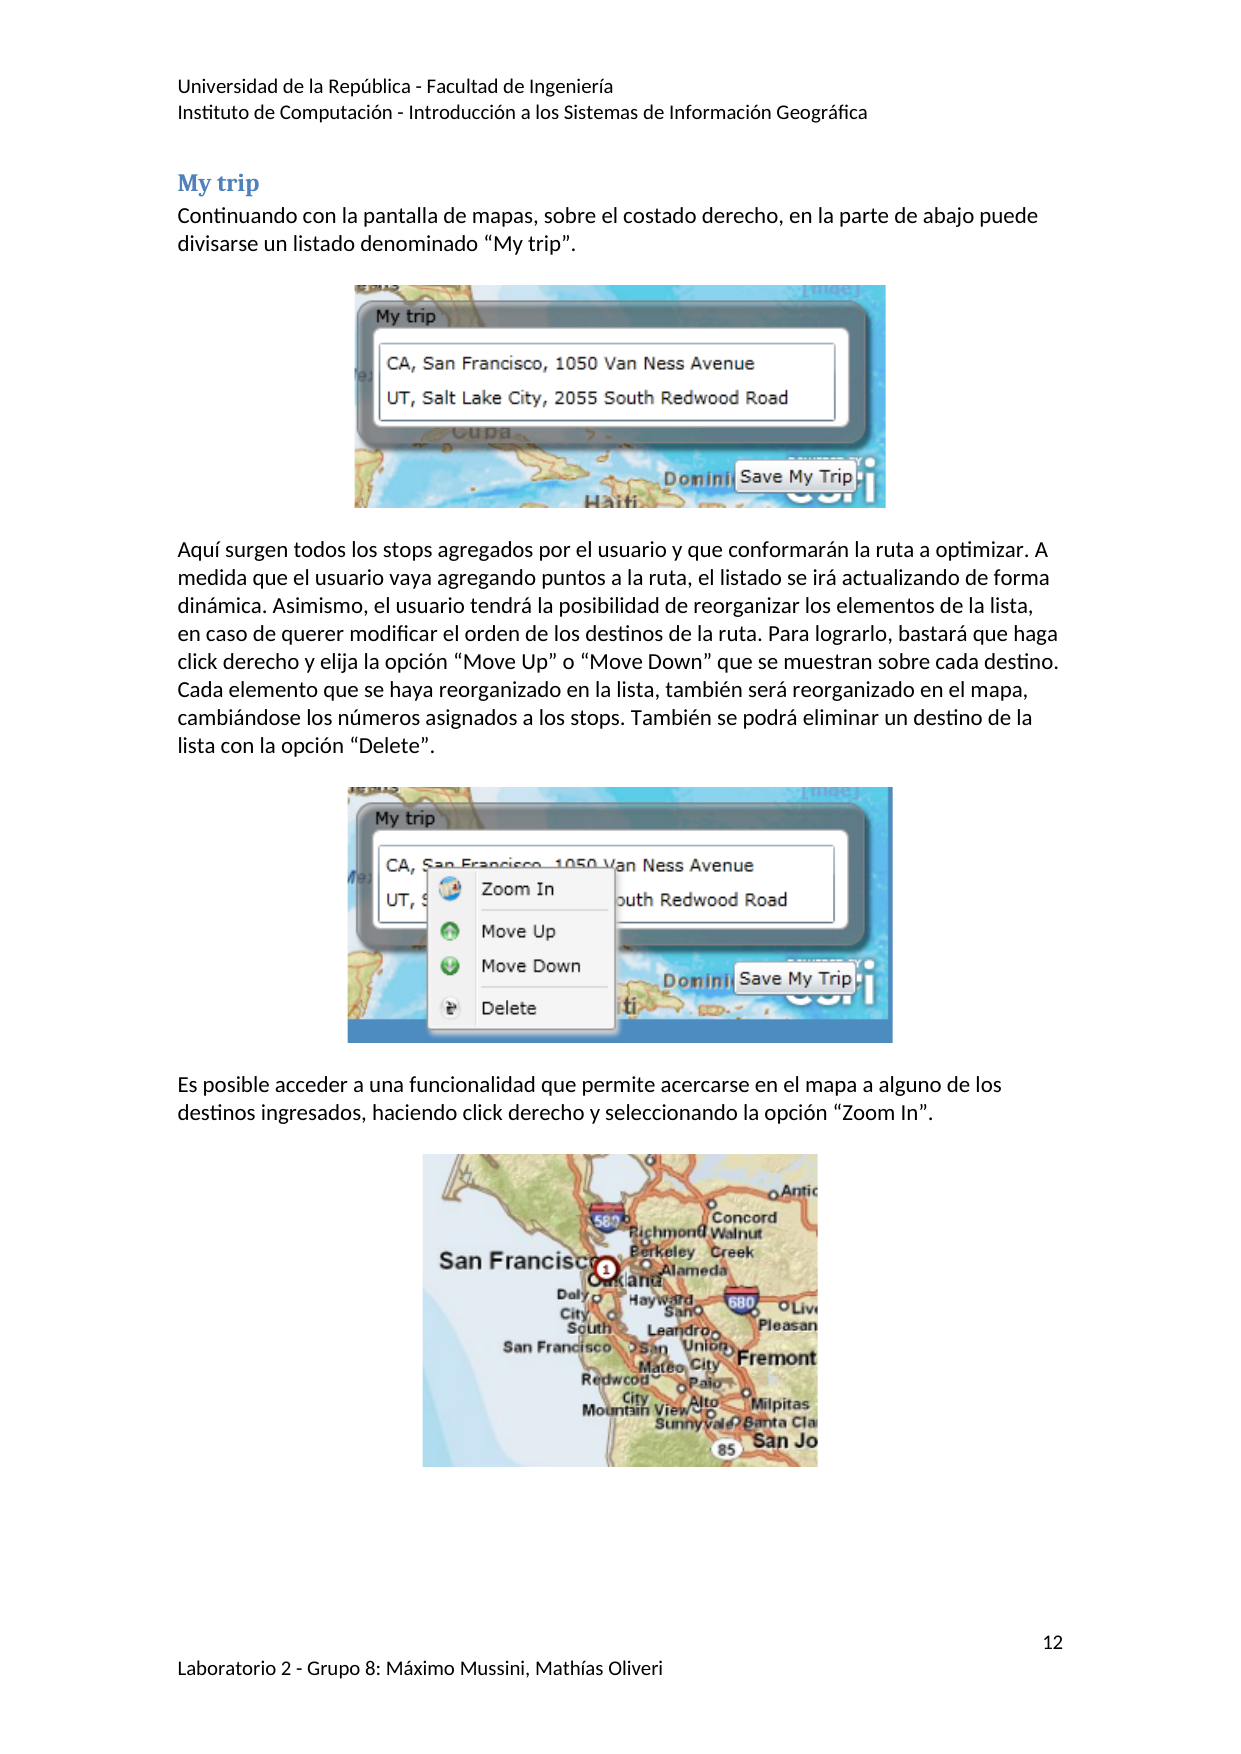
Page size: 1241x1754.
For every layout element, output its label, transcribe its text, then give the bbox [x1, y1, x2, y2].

picture [422, 1154, 818, 1467]
text Continuando con la pantalla de mapas, sobre el costado derecho, en la parte de abajo puede divisarse un listado denominado “My trip”. [177, 201, 1063, 257]
picture [347, 787, 893, 1043]
picture [354, 285, 886, 508]
subtitle My trip [177, 168, 1063, 197]
text Es posible acceder a una funcionalidad que permite acercarse en el mapa a alguno de los destinos ingresados, haciendo click derecho y seleccionando la opción “Zoom In”. [177, 1070, 1063, 1126]
text Aquí surgen todos los stops agregados por el usuario y que conformarán la ruta a optimizar. A medida que el usuario vaya agregando puntos a la ruta, el listado se irá actualizando de forma dinámica. Asimismo, el usuario tendrá la posibilidad de reorganizar los elementos de la lista, en caso de querer modificar el orden de los destinos de la ruta. Para lograrlo, bastará que haga click derecho y elija la opción “Move Up” o “Move Down” que se muestran sobre cada destino. Cada elemento que se haya reorganizado en la lista, también será reorganizado en el mapa, cambiándose los números asignados a los stops. También se podrá eliminar un destino de la lista con la opción “Delete”. [177, 535, 1063, 759]
